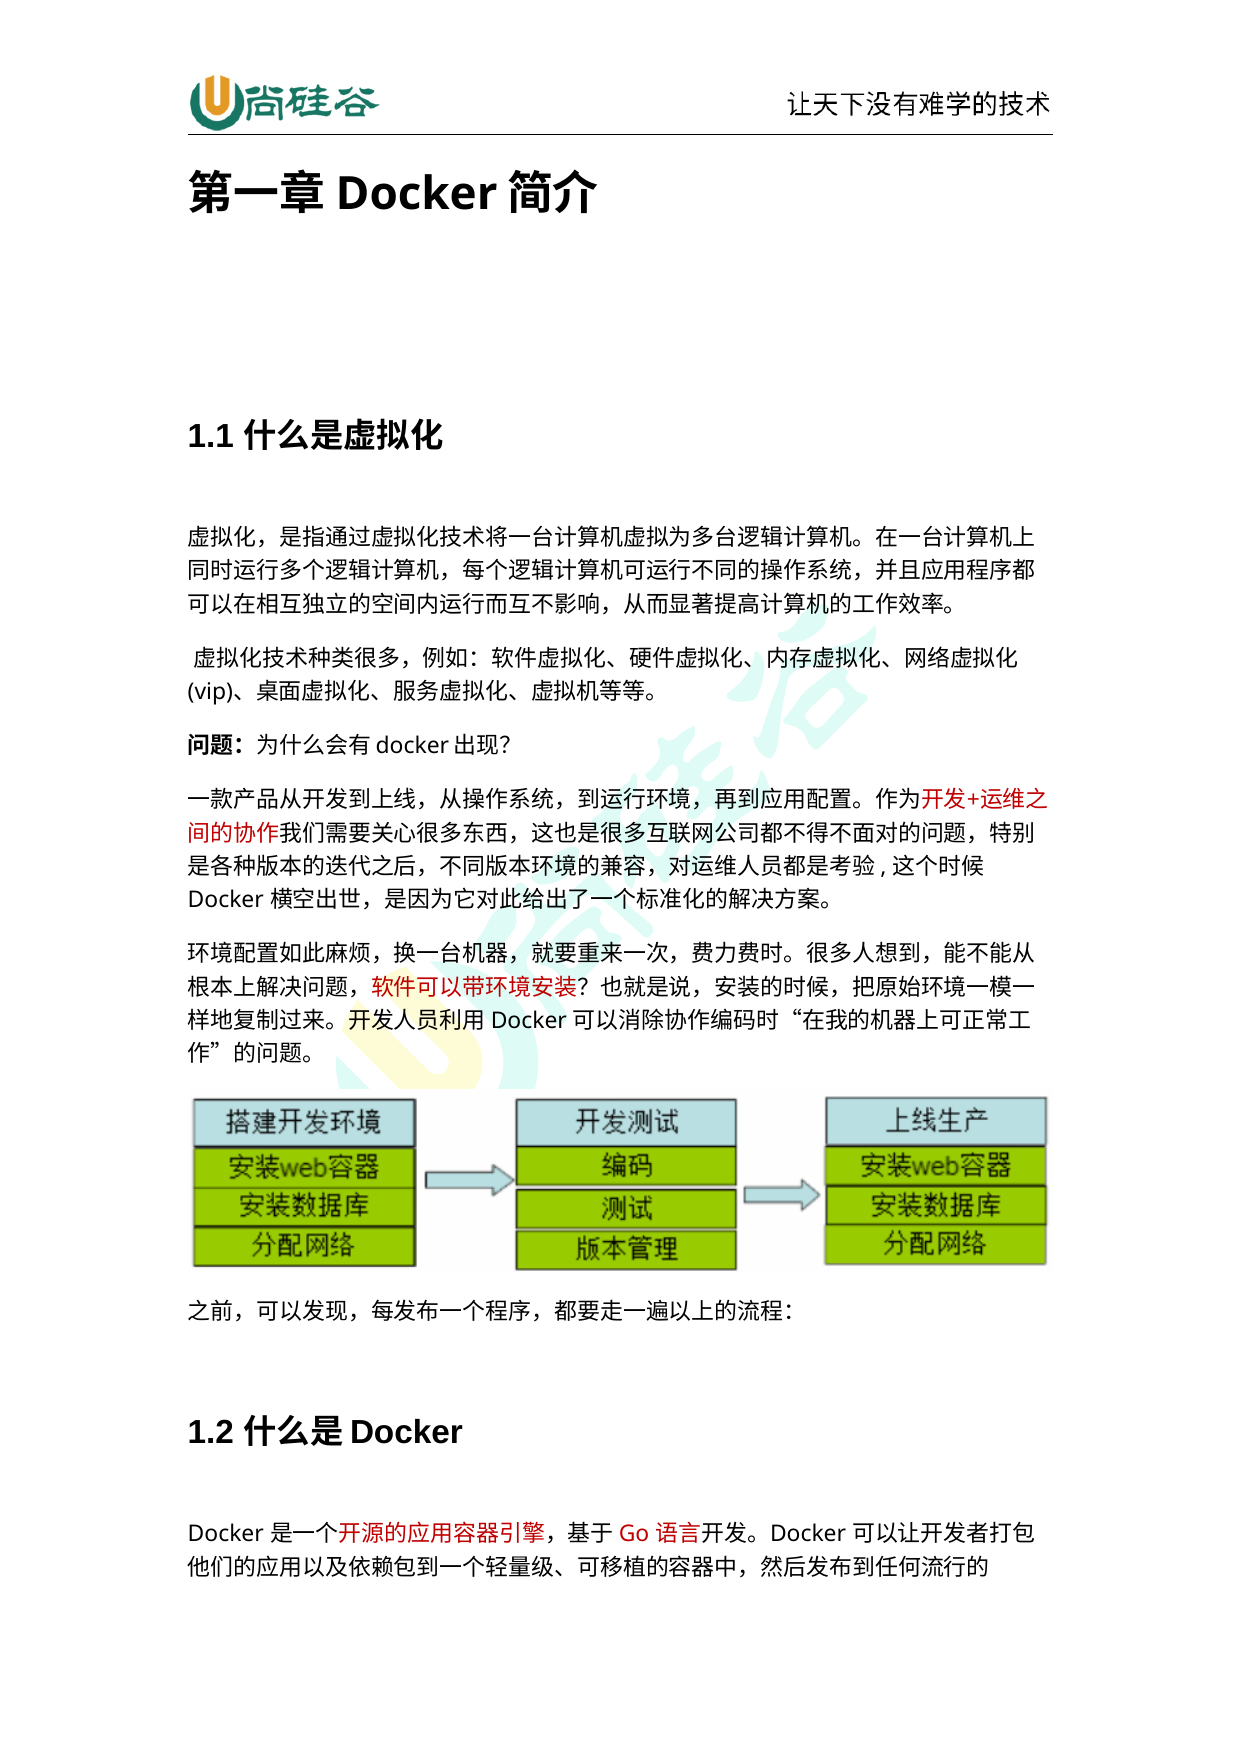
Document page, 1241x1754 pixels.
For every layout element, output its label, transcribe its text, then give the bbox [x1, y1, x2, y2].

text 问题：为什么会有docker出现？ [187, 727, 1053, 760]
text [187, 1515, 1053, 1582]
picture [187, 73, 1053, 132]
text 环境配置如此麻烦，换一台机器，就要重来一次，费力费时。很多人想到，能不能从根本上解决问题，软件可以带环境安装？也就是说，安装的时候，把原始环境一模一样地复制过来。开发人员利用 Docker 可以消除协作编码时“在我的机器上可正常工作”的问题。 [187, 935, 1053, 1068]
text ​ 虚拟化技术种类很多，例如：软件虚拟化、硬件虚拟化、内存虚拟化、网络虚拟化(vip)、桌面虚拟化、服务虚拟化、虚拟机等等。 [187, 640, 1053, 706]
subtitle 1.1 什么是虚拟化 [187, 409, 1053, 457]
text 一款产品从开发到上线，从操作系统，到运行环境，再到应用配置。作为开发+运维之间的协作我们需要关心很多东西，这也是很多互联网公司都不得不面对的问题，特别是各种版本的迭代之后，不同版本环境的兼容，对运维人员都是考验 , 这个时候 Docker 横空出世，是因为它对此给出了一个标准化的解决方案。 [187, 781, 1053, 914]
text ​虚拟化，是指通过虚拟化技术将一台计算机虚拟为多台逻辑计算机。在一台计算机上同时运行多个逻辑计算机，每个逻辑计算机可运行不同的操作系统，并且应用程序都可以在相互独立的空间内运行而互不影响，从而显著提高计算机的工作效率。 [187, 519, 1053, 619]
subtitle 第一章 Docker简介 [187, 156, 1053, 223]
text 之前，可以发现，每发布一个程序，都要走一遍以上的流程： [187, 1293, 1053, 1326]
subtitle 1.2 什么是Docker [187, 1405, 1053, 1453]
picture [187, 1089, 1053, 1272]
